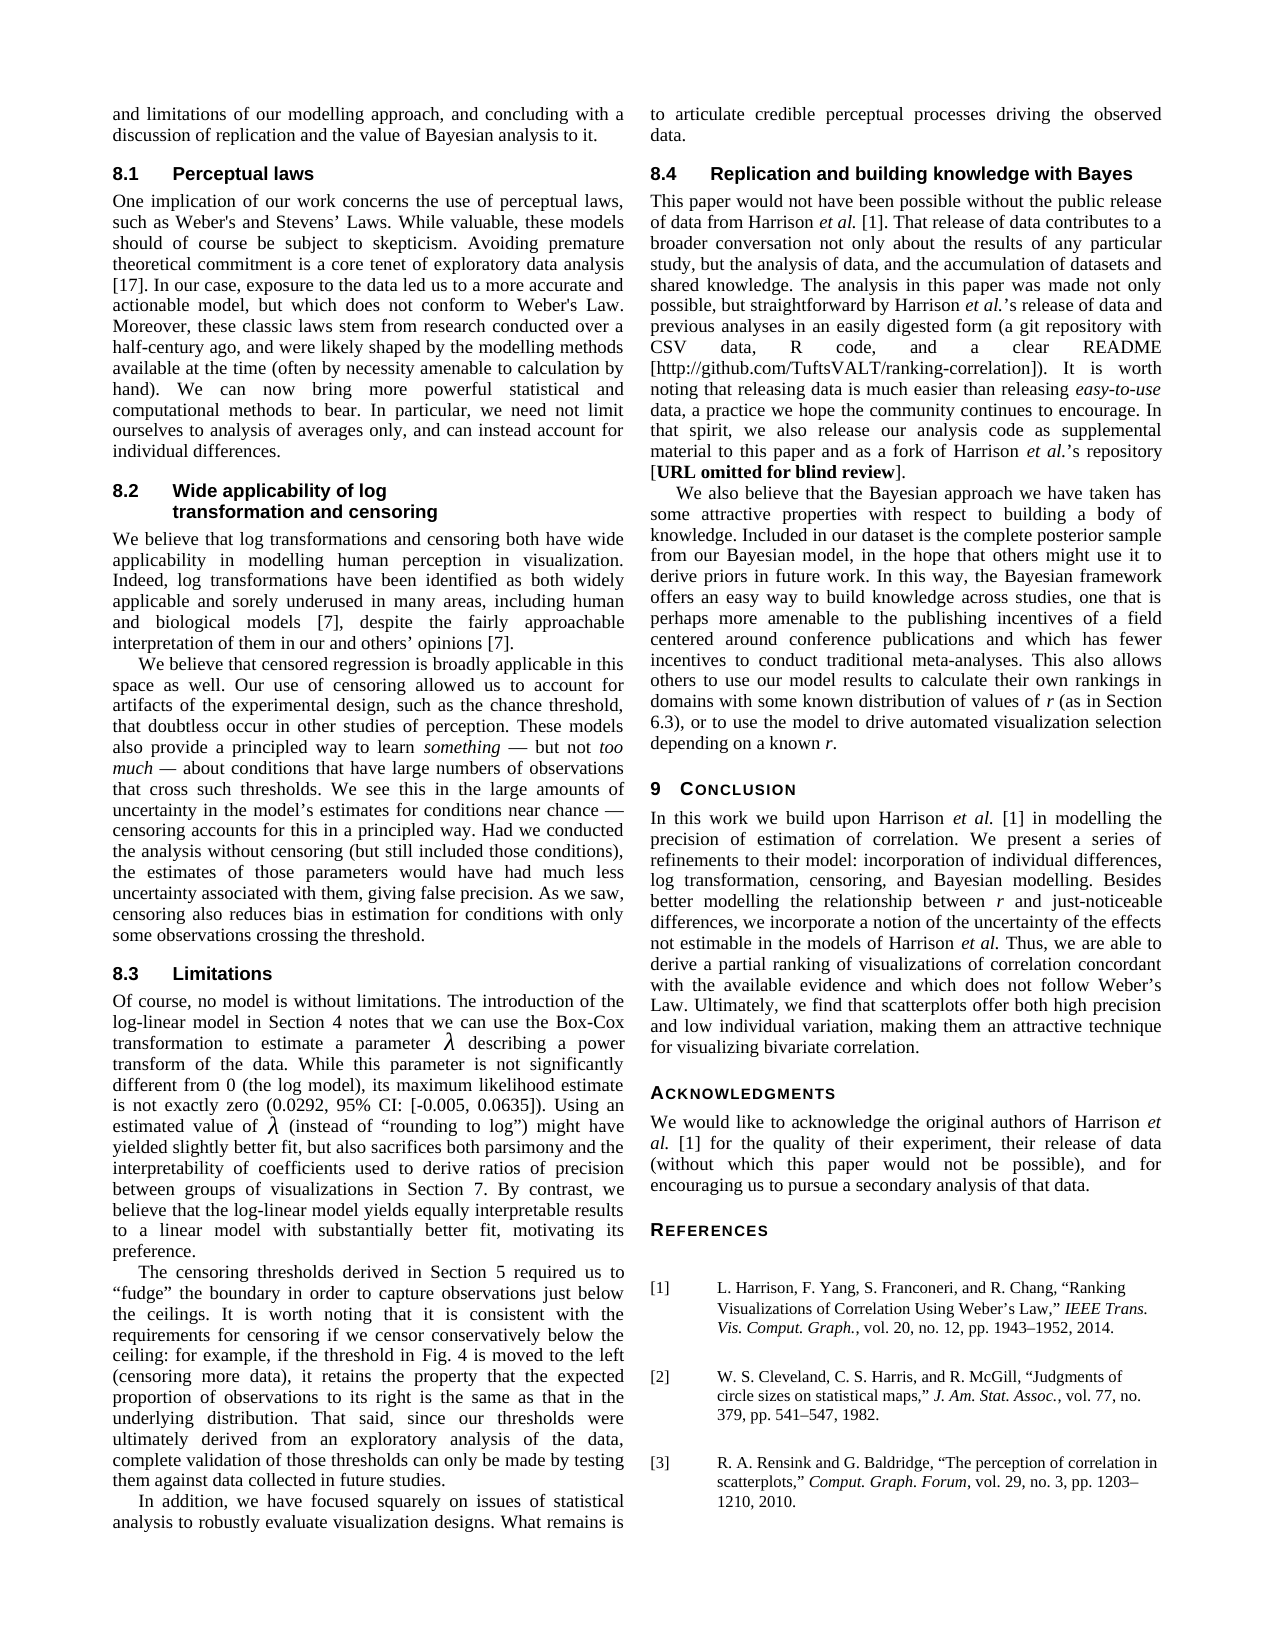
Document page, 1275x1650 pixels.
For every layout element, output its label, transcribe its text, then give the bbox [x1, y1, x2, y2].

text [2] W. S. Cleveland, C. S. Harris, and R. McGill, “Judgments of circle sizes on statistical maps,” J. Am. Stat. Assoc., vol. 77, no. 379, pp. 541–547, 1982. [650, 1366, 1162, 1424]
text [3] R. A. Rensink and G. Baldridge, “The perception of correlation in scatterplots,” Comput. Graph. Forum, vol. 29, no. 3, pp. 1203–1210, 2010. [650, 1453, 1162, 1511]
subtitle Limitations [112, 964, 625, 985]
text [1] L. Harrison, F. Yang, S. Franconeri, and R. Chang, “Ranking Visualizations of Correlation Using Weber’s Law,” IEEE Trans. Vis. Comput. Graph., vol. 20, no. 12, pp. 1943–1952, 2014. [650, 1270, 1162, 1337]
text We would like to acknowledge the original authors of Harrison et al. [1] for the quality of their experiment, their release of data (without which this paper would not be possible), and for encouraging us to pursue a secondary analysis of that data. [650, 1112, 1162, 1195]
text In this work we build upon Harrison et al. [1] in modelling the precision of estimation of correlation. We present a series of refinements to their model: incorporation of individual differences, log transformation, censoring, and Bayesian modelling. Besides better modelling the relationship between r and just-noticeable differences, we incorporate a notion of the uncertainty of the effects not estimable in the models of Harrison et al. Thus, we are able to derive a partial ranking of visualizations of correlation concordant with the available evidence and which does not follow Weber’s Law. Ultimately, we find that scatterplots offer both high precision and low individual variation, making them an attractive technique for visualizing bivariate correlation. [650, 808, 1162, 1058]
text We believe that censored regression is broadly applicable in this space as well. Our use of censoring allowed us to account for artifacts of the experimental design, such as the chance threshold, that doubtless occur in other studies of perception. These models also provide a principled way to learn something — but not too much — about conditions that have large numbers of observations that cross such thresholds. We see this in the large amounts of uncertainty in the model’s estimates for conditions near chance — censoring accounts for this in a principled way. Had we conducted the analysis without censoring (but still included those conditions), the estimates of those parameters would have had much less uncertainty associated with them, giving false precision. As we saw, censoring also reduces bias in estimation for conditions with only some observations crossing the threshold. [112, 653, 625, 945]
text The censoring thresholds derived in Section 5 required us to “fudge” the boundary in order to capture observations just below the ceilings. It is worth noting that it is consistent with the requirements for censoring if we censor conservatively below the ceiling: for example, if the threshold in Fig. 5 is moved to the left (censoring more data), it retains the property that the expected proportion of observations to its right is the same as that in the underlying distribution. That said, since our thresholds were ultimately derived from an exploratory analysis of the data, complete validation of those thresholds can only be made by testing them against data collected in future studies. [112, 1262, 625, 1491]
text Of course, no model is without limitations. The introduction of the log-linear model in Section 4 notes that we can use the Box-Cox transformation to estimate a parameter describing a power transform of the data. While this parameter is not significantly different from 0 (the log model), its maximum likelihood estimate is not exactly zero (0.0292, 95% CI: [-0.005, 0.0635]). Using an estimated value of (instead of “rounding to log”) might have yielded slightly better fit, but also sacrifices both parsimony and the interpretability of coefficients used to derive ratios of precision between groups of visualizations in Section 7. By contrast, we believe that the log-linear model yields equally interpretable results to a linear model with substantially better fit, motivating its preference. [112, 991, 625, 1262]
text In addition, we have focused squarely on issues of statistical analysis to robustly evaluate visualization designs. What remains is to articulate credible perceptual processes driving the observed data. [112, 1491, 625, 1533]
title References [650, 1220, 1162, 1241]
subtitle Replication and building knowledge with Bayes [650, 164, 1162, 185]
subtitle Wide applicability of log transformation and censoring [112, 481, 625, 522]
text This paper would not have been possible without the public release of data from Harrison et al. [1]. That release of data contributes to a broader conversation not only about the results of any particular study, but the analysis of data, and the accumulation of datasets and shared knowledge. The analysis in this paper was made not only possible, but straightforward by Harrison et al.’s release of data and previous analyses in an easily digested form (a git repository with CSV data, R code, and a clear README [http://github.com/TuftsVALT/ranking-correlation]). It is worth noting that releasing data is much easier than releasing easy-to-use data, a practice we hope the community continues to encourage. In that spirit, we also release our analysis code as supplemental material to this paper and as a fork of Harrison et al.’s repository [URL omitted for blind review]. [650, 191, 1162, 483]
text One implication of our work concerns the use of perceptual laws, such as Weber's and Stevens’ Laws. While valuable, these models should of course be subject to skepticism. Avoiding premature theoretical commitment is a core tenet of exploratory data analysis [17]. In our case, exposure to the data led us to a more accurate and actionable model, but which does not conform to Weber's Law. Moreover, these classic laws stem from research conducted over a half-century ago, and were likely shaped by the modelling methods available at the time (often by necessity amenable to calculation by hand). We can now bring more powerful statistical and computational methods to bear. In particular, we need not limit ourselves to analysis of averages only, and can instead account for individual differences. [112, 191, 625, 462]
subtitle Perceptual laws [112, 164, 625, 185]
text We also believe that the Bayesian approach we have taken has some attractive properties with respect to building a body of knowledge. Included in our dataset is the complete posterior sample from our Bayesian model, in the hope that others might use it to derive priors in future work. In this way, the Bayesian framework offers an easy way to build knowledge across studies, one that is perhaps more amenable to the publishing incentives of a field centered around conference publications and which has fewer incentives to conduct traditional meta-analyses. This also allows others to use our model results to calculate their own rankings in domains with some known distribution of values of r (as in Section 6.3), or to use the model to drive automated visualization selection depending on a known r. [650, 483, 1162, 753]
subtitle Conclusion [650, 778, 1162, 799]
title Acknowledgments [650, 1083, 1162, 1103]
text We believe that log transformations and censoring both have wide applicability in modelling human perception in visualization. Indeed, log transformations have been identified as both widely applicable and sorely underused in many areas, including human and biological models [7], despite the fairly approachable interpretation of them in our and others’ opinions [7]. [112, 528, 625, 653]
text In addition, we have focused squarely on issues of statistical analysis to robustly evaluate visualization designs. What remains is to articulate credible perceptual processes driving the observed data. [650, 103, 1162, 145]
